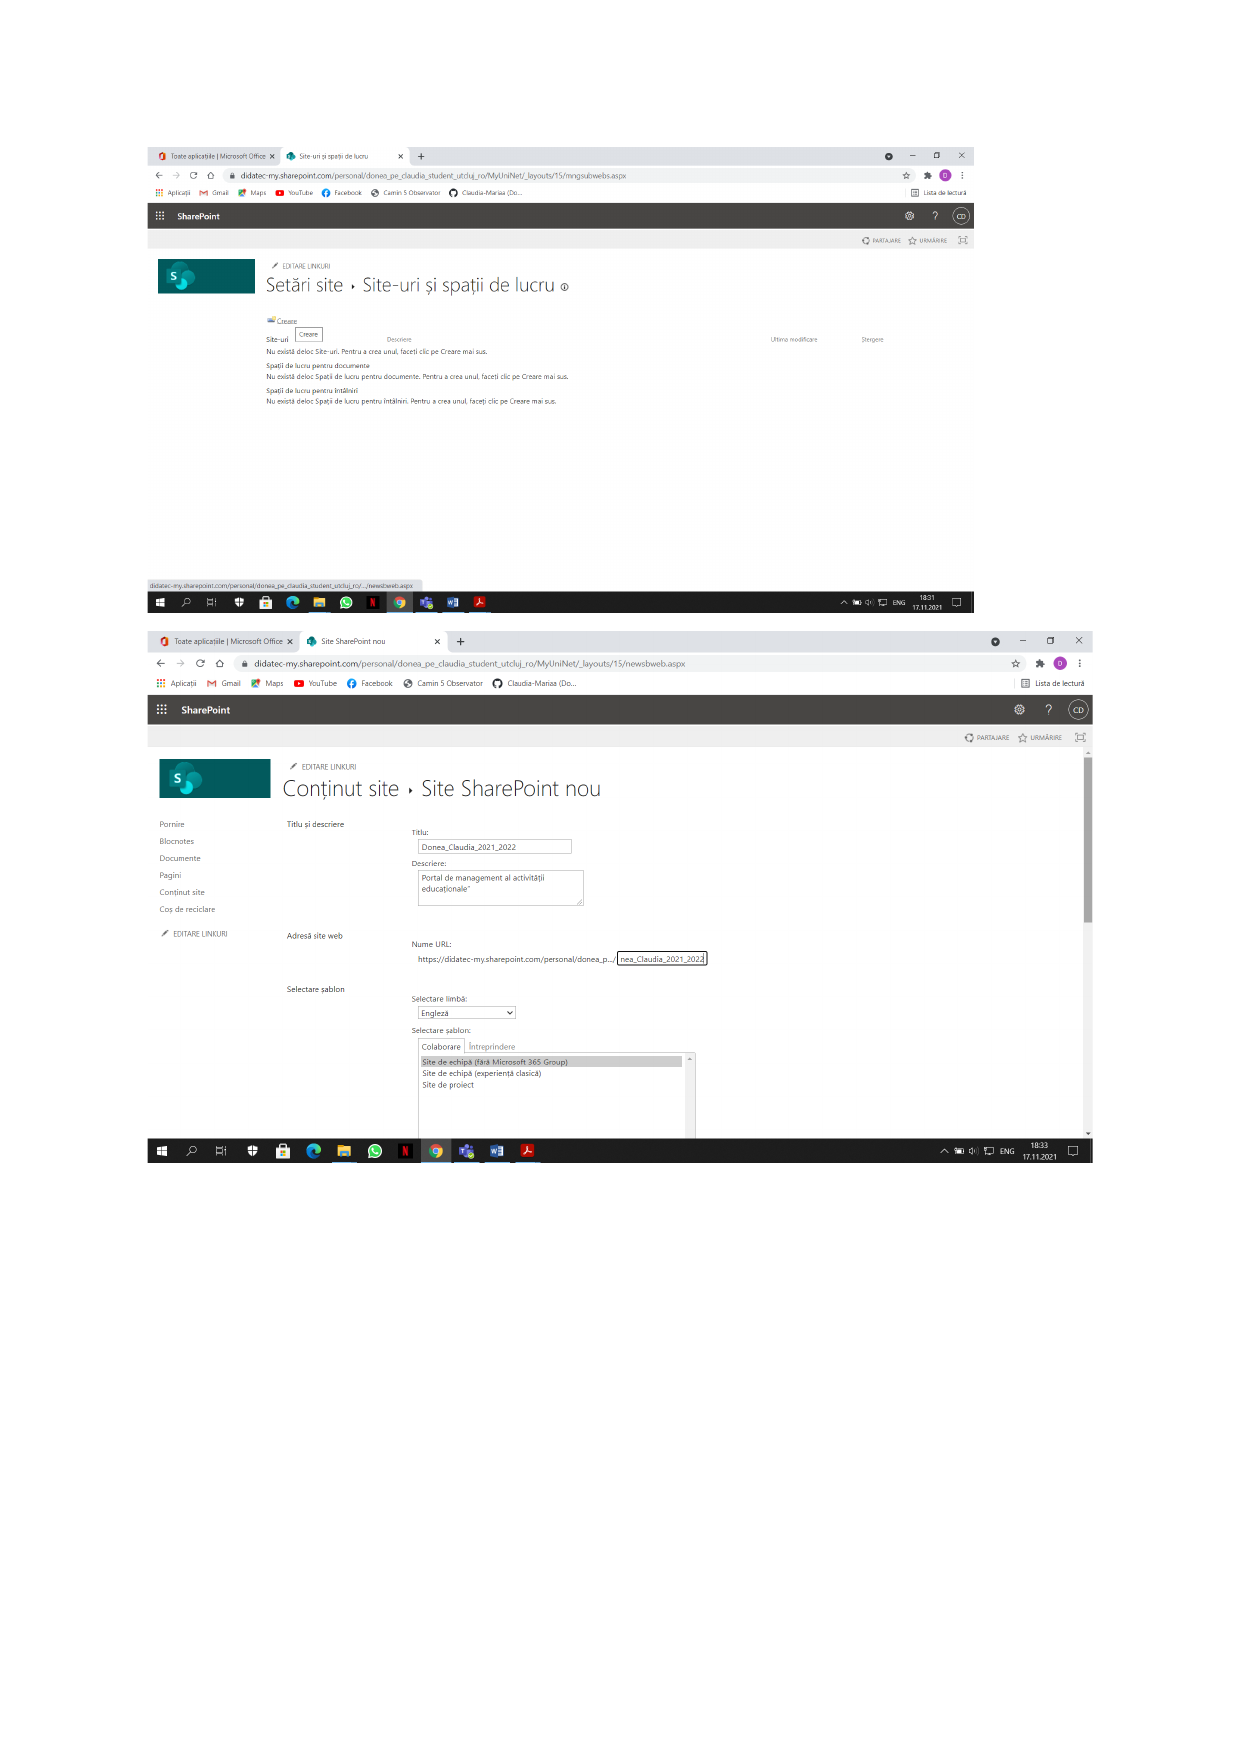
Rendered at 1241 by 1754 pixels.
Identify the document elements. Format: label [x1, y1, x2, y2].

picture [147, 631, 1093, 1163]
picture [147, 147, 974, 613]
